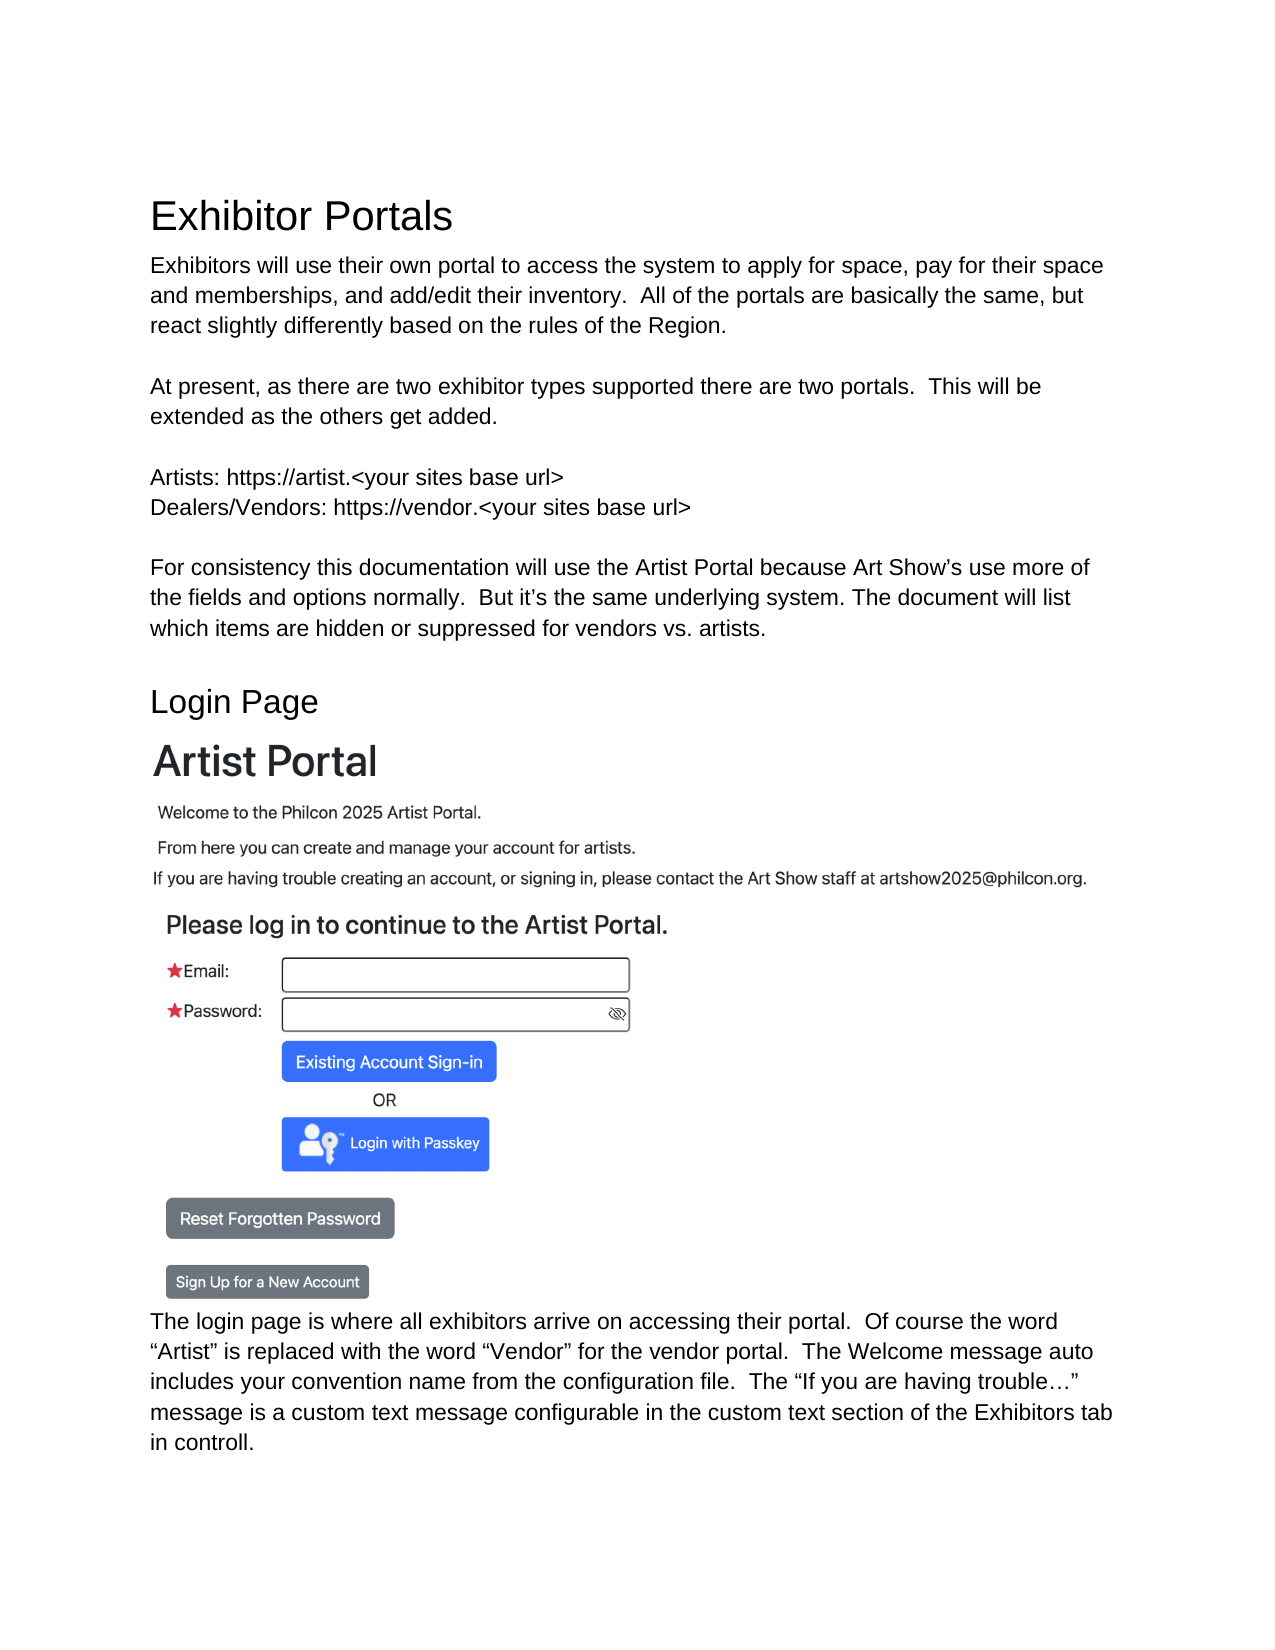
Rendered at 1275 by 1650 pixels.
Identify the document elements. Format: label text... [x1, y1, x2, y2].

text Artists: https://artist.<your sites base url> [150, 463, 1125, 490]
text Dealers/Vendors: https://vendor.<your sites base url> [150, 494, 1125, 520]
text The login page is where all exhibitors arrive on accessing their portal. Of course the word “Artist” is replaced with the word “Vendor” for the vendor portal. The Welcome message auto includes your convention name from the configuration file. The “If you are having trouble…” message is a custom text message configurable in the custom text section of the Exhibitors tab in controll. [150, 1308, 1125, 1455]
subtitle Exhibitor Portals [150, 192, 1125, 239]
text Exhibitors will use their own portal to access the system to apply for space, pay for their space and memberships, and add/edit their inventory. All of the portals are basically the same, but react slightly differently based on the rules of the Region. [150, 252, 1125, 339]
subtitle Login Page [150, 682, 1125, 721]
text At present, as there are two exhibitor types supported there are two portals. This will be extended as the others get added. [150, 373, 1125, 429]
text For consistency this documentation will use the Artist Portal because Art Show’s use more of the fields and options normally. But it’s the same underlying system. The document will list which items are hidden or suppressed for vendors vs. artists. [150, 554, 1125, 641]
picture [150, 733, 1125, 1304]
